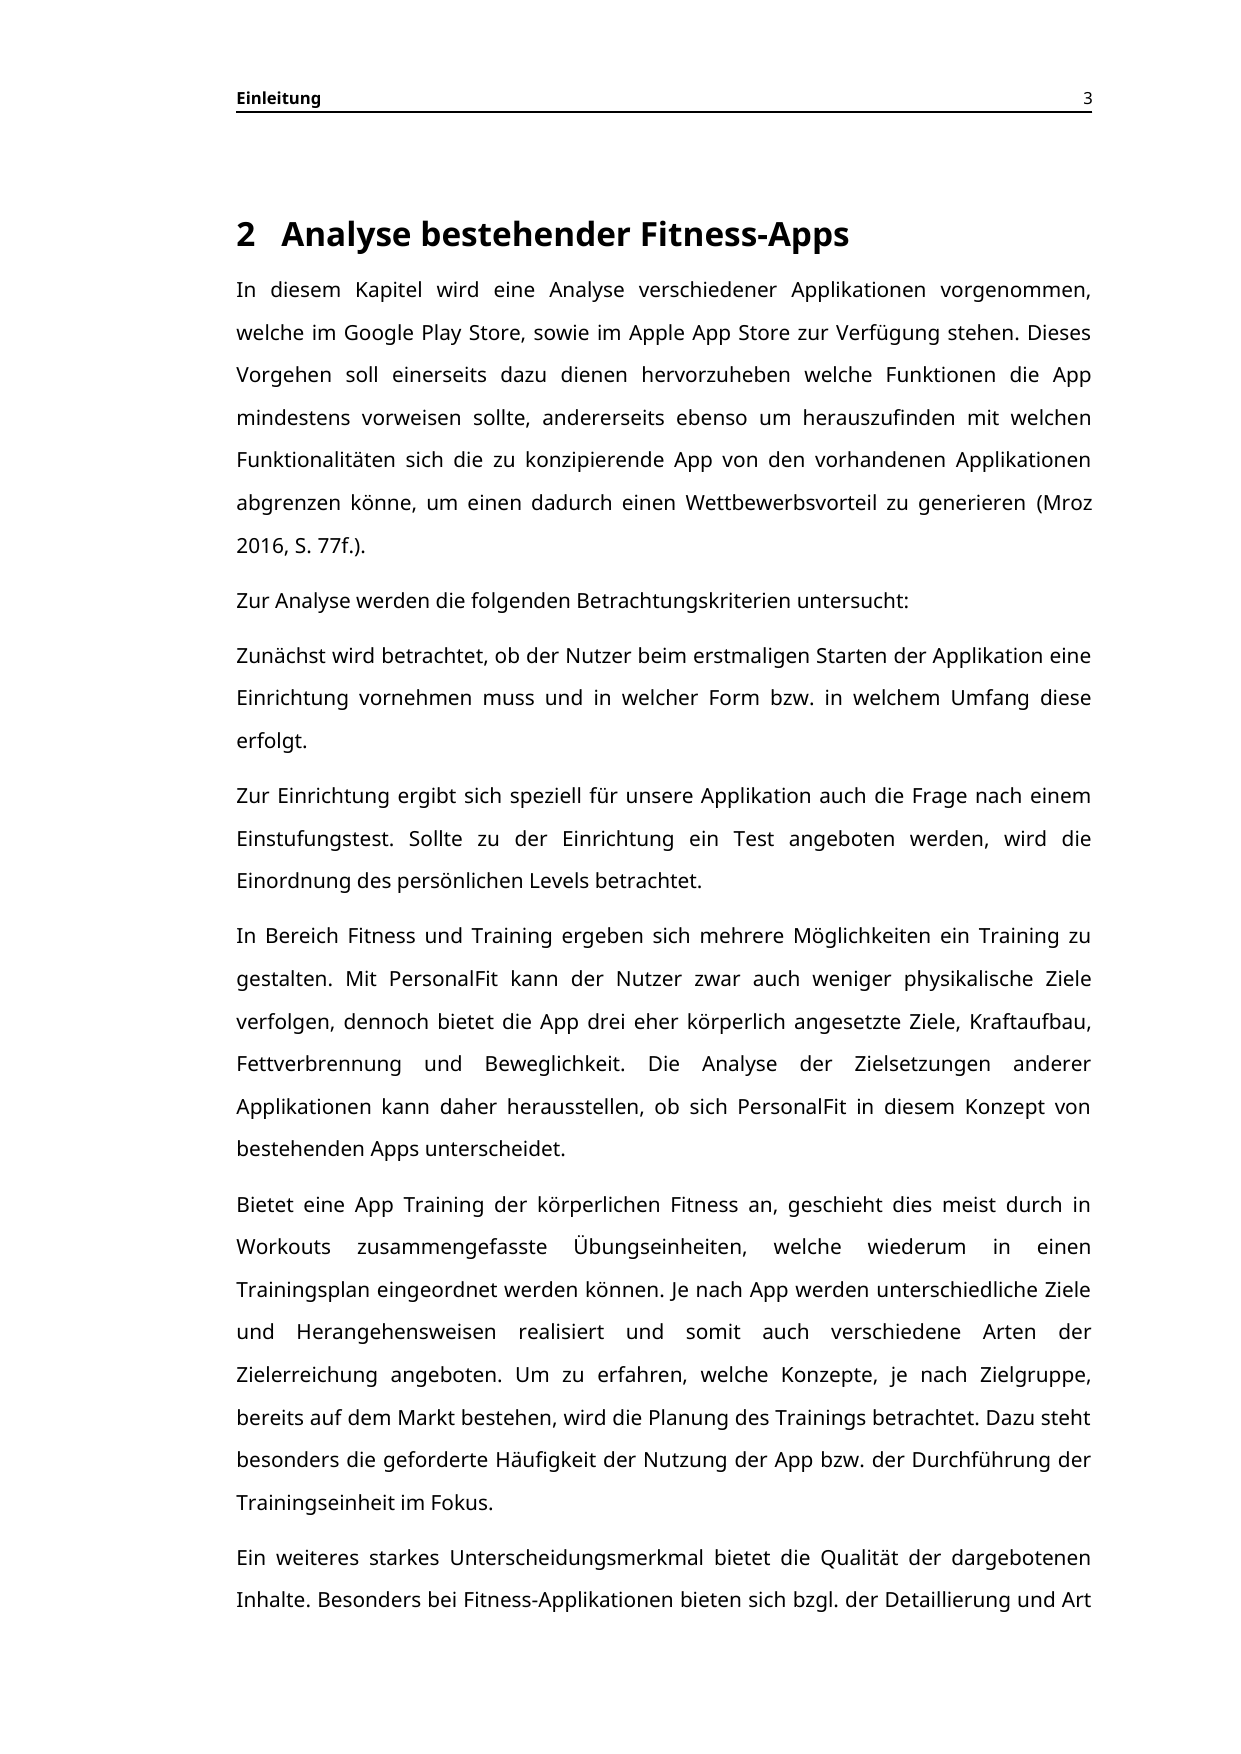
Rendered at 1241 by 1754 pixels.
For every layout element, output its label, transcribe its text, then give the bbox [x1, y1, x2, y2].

text Bietet eine App Training der körperlichen Fitness an, geschieht dies meist durch in Workouts zusammengefasste Übungseinheiten, welche wiederum in einen Trainingsplan eingeordnet werden können. Je nach App werden unterschiedliche Ziele und Herangehensweisen realisiert und somit auch verschiedene Arten der Zielerreichung angeboten. Um zu erfahren, welche Konzepte, je nach Zielgruppe, bereits auf dem Markt bestehen, wird die Planung des Trainings betrachtet. Dazu steht besonders die geforderte Häufigkeit der Nutzung der App bzw. der Durchführung der Trainingseinheit im Fokus. [236, 1190, 1092, 1516]
subtitle Analyse bestehender Fitness-Apps [236, 210, 1092, 256]
text In diesem Kapitel wird eine Analyse verschiedener Applikationen vorgenommen, welche im Google Play Store, sowie im Apple App Store zur Verfügung stehen. Dieses Vorgehen soll einerseits dazu dienen hervorzuheben welche Funktionen die App mindestens vorweisen sollte, andererseits ebenso um herauszufinden mit welchen Funktionalitäten sich die zu konzipierende App von den vorhandenen Applikationen abgrenzen könne, um einen dadurch einen Wettbewerbsvorteil zu generieren (Mroz 2016, S. 77f.). [236, 275, 1092, 559]
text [236, 1543, 1092, 1614]
text Zunächst wird betrachtet, ob der Nutzer beim erstmaligen Starten der Applikation eine Einrichtung vornehmen muss und in welcher Form bzw. in welchem Umfang diese erfolgt. [236, 641, 1092, 754]
text Zur Einrichtung ergibt sich speziell für unsere Applikation auch die Frage nach einem Einstufungstest. Sollte zu der Einrichtung ein Test angeboten werden, wird die Einordnung des persönlichen Levels betrachtet. [236, 781, 1092, 895]
text Zur Analyse werden die folgenden Betrachtungskriterien untersucht: [236, 586, 1092, 614]
text In Bereich Fitness und Training ergeben sich mehrere Möglichkeiten ein Training zu gestalten. Mit PersonalFit kann der Nutzer zwar auch weniger physikalische Ziele verfolgen, dennoch bietet die App drei eher körperlich angesetzte Ziele, Kraftaufbau, Fettverbrennung und Beweglichkeit. Die Analyse der Zielsetzungen anderer Applikationen kann daher herausstellen, ob sich PersonalFit in diesem Konzept von bestehenden Apps unterscheidet. [236, 922, 1092, 1163]
